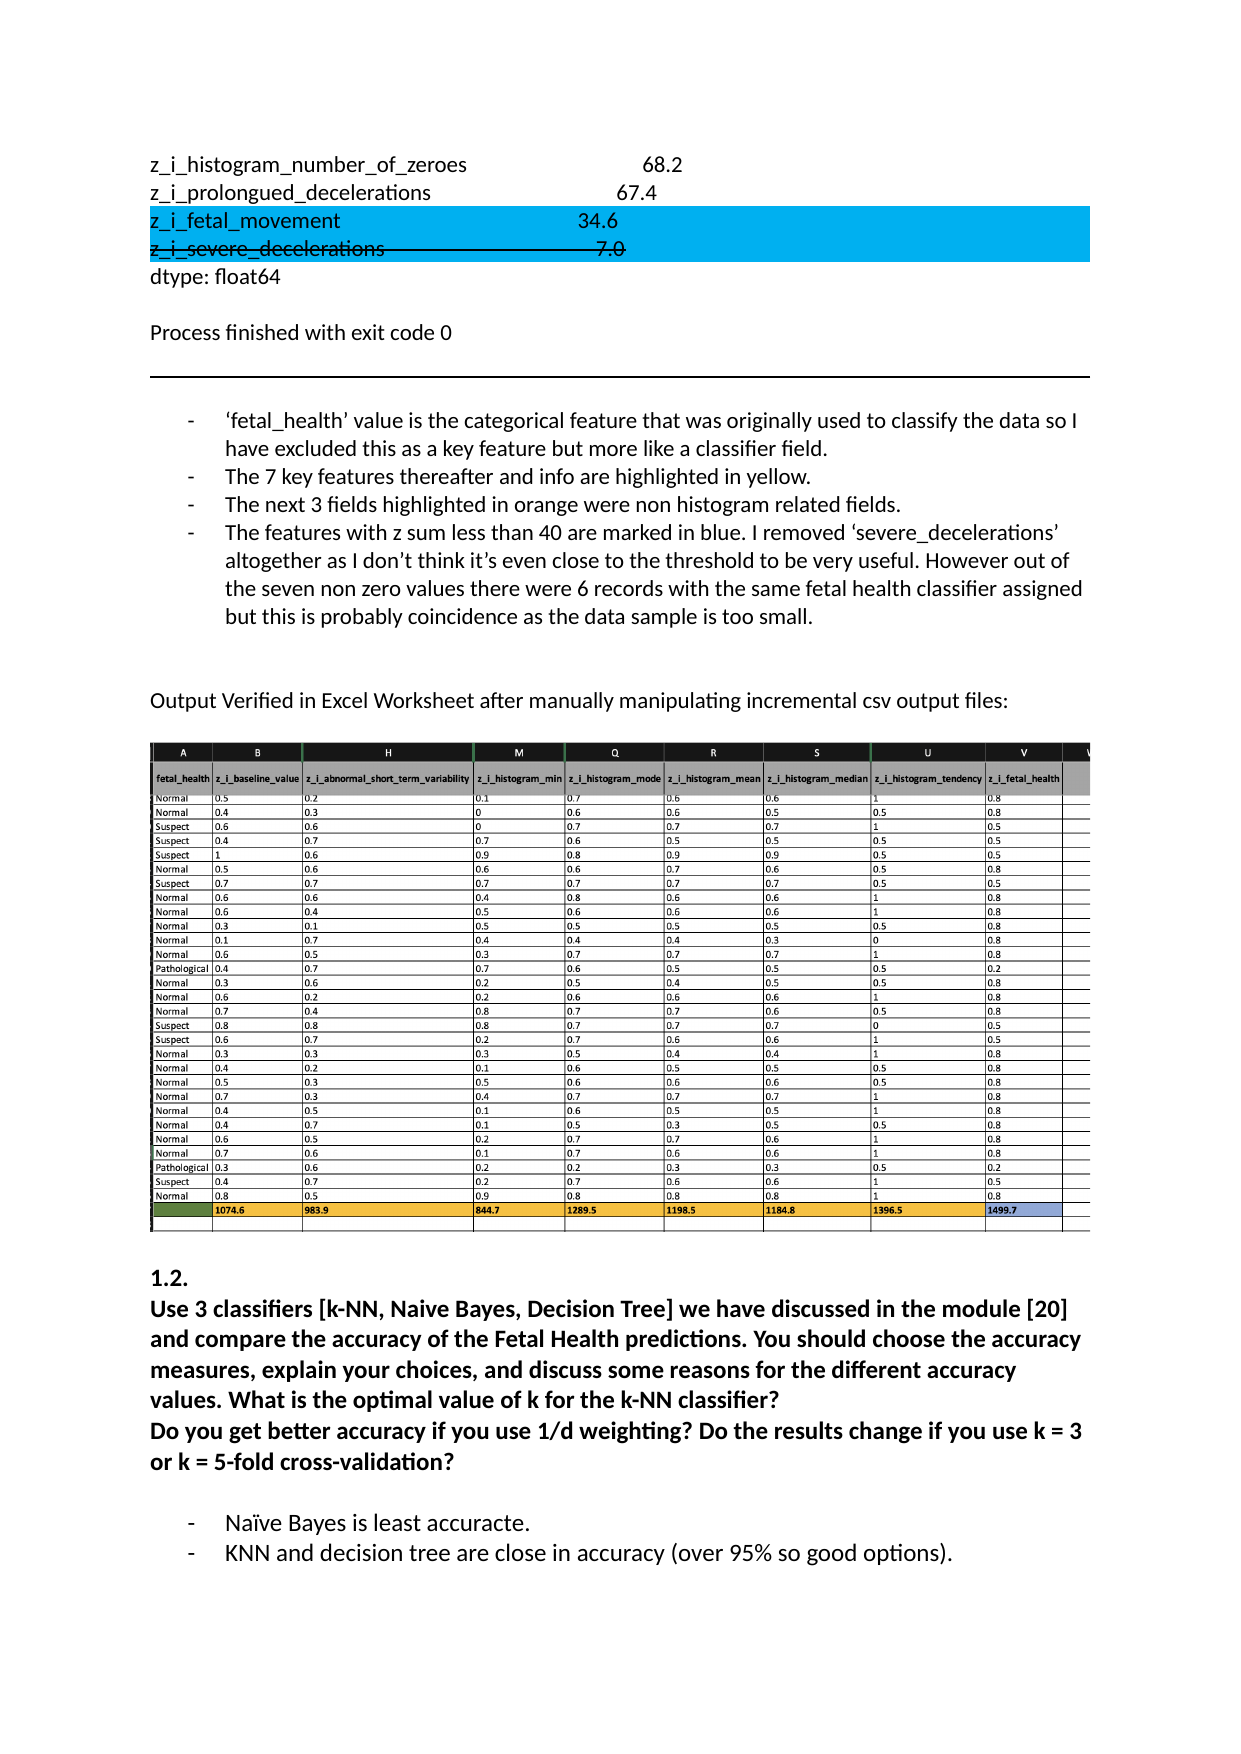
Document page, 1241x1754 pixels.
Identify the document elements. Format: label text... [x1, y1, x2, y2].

text Process finished with exit code 0 [150, 318, 1090, 346]
text Output Verified in Excel Worksheet after manually manipulating incremental csv output files: [150, 686, 1090, 714]
list The features with z sum less than 40 are marked in blue. I removed ‘severe_decelerations’ altogether as I don’t think it’s even close to the threshold to be very useful. However out of the seven non zero values there were 6 records with the same fetal health classifier assigned but this is probably coincidence as the data sample is too small. [187, 518, 1090, 630]
text dtype: float64 [150, 262, 1090, 290]
text 1.2. [150, 1263, 1090, 1293]
list KNN and decision tree are close in accuracy (over 95% so good options). [187, 1537, 1090, 1568]
text z_i_prolongued_decelerations 67.4 [150, 178, 1090, 206]
text Use 3 classifiers [k-NN, Naive Bayes, Decision Tree] we have discussed in the module [20] and compare the accuracy of the Fetal Health predictions. You should choose the accuracy measures, explain your choices, and discuss some reasons for the different accuracy values. What is the optimal value of k for the k-NN classifier? [150, 1293, 1090, 1415]
text Do you get better accuracy if you use 1/d weighting? Do the results change if you use k = 3 or k = 5-fold cross-validation? [150, 1415, 1090, 1476]
list The next 3 fields highlighted in orange were non histogram related fields. [187, 490, 1090, 518]
text z_i_severe_decelerations 7.0 [150, 234, 1090, 262]
list The 7 key features thereafter and info are highlighted in yellow. [187, 462, 1090, 490]
text z_i_histogram_number_of_zeroes 68.2 [150, 150, 1090, 178]
picture [150, 742, 1091, 1232]
list Naïve Bayes is least accuracte. [187, 1507, 1090, 1537]
text z_i_fetal_movement 34.6 [150, 206, 1090, 234]
list ‘fetal_health’ value is the categorical feature that was originally used to classify the data so I have excluded this as a key feature but more like a classifier field. [187, 406, 1090, 462]
